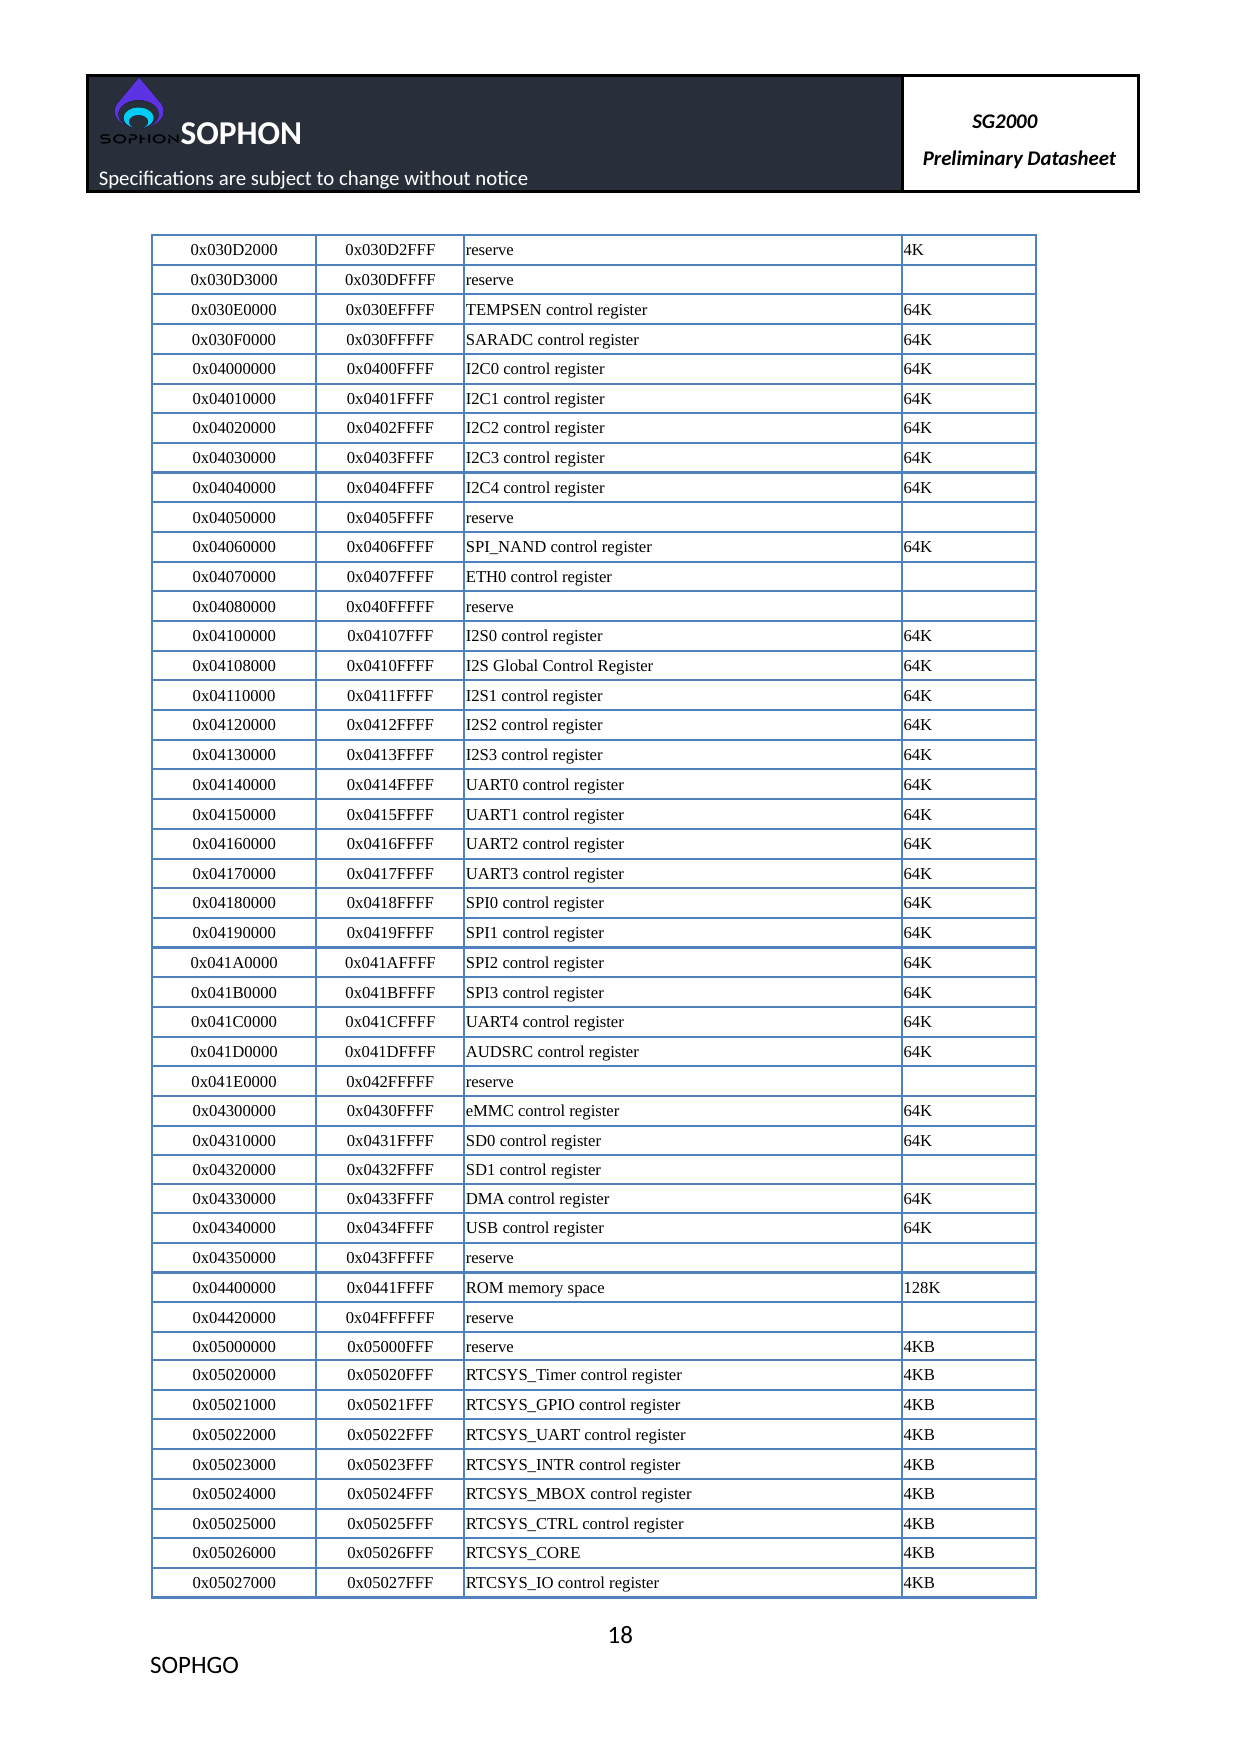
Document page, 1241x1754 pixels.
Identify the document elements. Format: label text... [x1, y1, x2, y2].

table_cell 0x04190000 [153, 919, 315, 946]
table_cell UART4 control register [465, 1008, 901, 1036]
table_cell I2C1 control register [465, 385, 901, 412]
table_cell I2S1 control register [465, 681, 901, 709]
table_cell 0x05024000 [153, 1480, 315, 1507]
table_cell RTCSYS_Timer control register [465, 1361, 901, 1389]
table_cell 4K [903, 236, 1035, 264]
table_cell 64K [903, 830, 1035, 857]
table_cell [903, 563, 1035, 590]
table_cell 0x030EFFFF [317, 295, 463, 323]
table_cell 0x042FFFFF [317, 1067, 463, 1095]
table_cell UART3 control register [465, 860, 901, 887]
table_cell 0x043FFFFF [317, 1244, 463, 1271]
table_cell 0x030E0000 [153, 295, 315, 323]
table_cell 64K [903, 978, 1035, 1006]
table_cell I2C2 control register [465, 414, 901, 442]
table_cell 0x04FFFFFF [317, 1303, 463, 1331]
table_cell 0x04150000 [153, 800, 315, 828]
table_cell [903, 592, 1035, 620]
table_cell 0x041B0000 [153, 978, 315, 1006]
table_cell 0x04108000 [153, 652, 315, 679]
table_cell reserve [465, 592, 901, 620]
table_cell I2S3 control register [465, 741, 901, 768]
table_cell 0x0414FFFF [317, 770, 463, 798]
table_cell 0x0407FFFF [317, 563, 463, 590]
table_cell UART0 control register [465, 770, 901, 798]
table_cell 4KB [903, 1450, 1035, 1478]
table_cell 0x04350000 [153, 1244, 315, 1271]
table_cell 0x030D2FFF [317, 236, 463, 264]
table_cell 64K [903, 1097, 1035, 1124]
table_cell TEMPSEN control register [465, 295, 901, 323]
table_cell 64K [903, 533, 1035, 561]
table_cell 0x04120000 [153, 711, 315, 739]
table_cell 0x04060000 [153, 533, 315, 561]
table_cell 0x04030000 [153, 444, 315, 471]
table_cell RTCSYS_MBOX control register [465, 1480, 901, 1507]
table_cell SPI2 control register [465, 949, 901, 976]
table_cell eMMC control register [465, 1097, 901, 1124]
table_cell 0x05024FFF [317, 1480, 463, 1507]
table_cell 0x0411FFFF [317, 681, 463, 709]
table_cell 0x04300000 [153, 1097, 315, 1124]
table_cell 64K [903, 1185, 1035, 1212]
table_cell 0x0401FFFF [317, 385, 463, 412]
table_cell 0x05023FFF [317, 1450, 463, 1478]
table_cell 0x05000000 [153, 1333, 315, 1359]
table_cell 64K [903, 889, 1035, 917]
table_cell 4KB [903, 1539, 1035, 1567]
table_cell 0x030D2000 [153, 236, 315, 264]
table_cell 0x030DFFFF [317, 266, 463, 293]
table_cell 64K [903, 444, 1035, 471]
table_cell 64K [903, 652, 1035, 679]
table_cell 0x04010000 [153, 385, 315, 412]
table_cell 0x041A0000 [153, 949, 315, 976]
table_cell I2C3 control register [465, 444, 901, 471]
table_cell [903, 266, 1035, 293]
table_cell 0x0430FFFF [317, 1097, 463, 1124]
table_cell 4KB [903, 1420, 1035, 1448]
table_cell 0x030F0000 [153, 325, 315, 353]
table_cell [903, 1244, 1035, 1271]
table_cell 0x040FFFFF [317, 592, 463, 620]
table_cell 64K [903, 622, 1035, 649]
table_cell reserve [465, 266, 901, 293]
table_cell 0x04160000 [153, 830, 315, 857]
table_cell RTCSYS_CTRL control register [465, 1510, 901, 1537]
table_cell SPI0 control register [465, 889, 901, 917]
table_cell 0x04050000 [153, 503, 315, 531]
table_cell 0x0434FFFF [317, 1214, 463, 1242]
table_cell 64K [903, 414, 1035, 442]
picture [98, 77, 181, 145]
table_cell 0x04140000 [153, 770, 315, 798]
table_cell 64K [903, 1127, 1035, 1154]
table_cell 0x04400000 [153, 1274, 315, 1301]
table_cell 0x05025FFF [317, 1510, 463, 1537]
table_cell reserve [465, 1333, 901, 1359]
table_cell RTCSYS_IO control register [465, 1569, 901, 1596]
table_cell 128K [903, 1274, 1035, 1301]
table_cell 0x04000000 [153, 355, 315, 382]
table_cell 0x0402FFFF [317, 414, 463, 442]
table_cell 0x0410FFFF [317, 652, 463, 679]
table_cell SPI3 control register [465, 978, 901, 1006]
table_cell 0x04420000 [153, 1303, 315, 1331]
table_cell 64K [903, 385, 1035, 412]
table_cell 0x04100000 [153, 622, 315, 649]
table_cell 0x030D3000 [153, 266, 315, 293]
table_cell ETH0 control register [465, 563, 901, 590]
table_cell 0x05022FFF [317, 1420, 463, 1448]
table_cell 0x04170000 [153, 860, 315, 887]
table_cell 0x04020000 [153, 414, 315, 442]
table_cell 0x05027FFF [317, 1569, 463, 1596]
table_cell 0x05023000 [153, 1450, 315, 1478]
table_cell 0x04130000 [153, 741, 315, 768]
table_cell 64K [903, 295, 1035, 323]
table_cell 0x05026FFF [317, 1539, 463, 1567]
table_cell I2C0 control register [465, 355, 901, 382]
table_cell USB control register [465, 1214, 901, 1242]
table_cell 0x0417FFFF [317, 860, 463, 887]
table_cell UART1 control register [465, 800, 901, 828]
table_cell RTCSYS_GPIO control register [465, 1391, 901, 1418]
table_cell 4KB [903, 1391, 1035, 1418]
table_cell 4KB [903, 1510, 1035, 1537]
table_cell RTCSYS_UART control register [465, 1420, 901, 1448]
table_cell [903, 503, 1035, 531]
table_cell 0x0416FFFF [317, 830, 463, 857]
table_cell 0x041CFFFF [317, 1008, 463, 1036]
table_cell 0x04340000 [153, 1214, 315, 1242]
table_cell 64K [903, 800, 1035, 828]
table_cell 0x041C0000 [153, 1008, 315, 1036]
table_cell 0x04310000 [153, 1127, 315, 1154]
table_cell 0x05025000 [153, 1510, 315, 1537]
table_cell I2S0 control register [465, 622, 901, 649]
table_cell 0x04040000 [153, 474, 315, 501]
table_cell 0x0403FFFF [317, 444, 463, 471]
table_cell reserve [465, 503, 901, 531]
table_cell 64K [903, 325, 1035, 353]
table_cell 0x05022000 [153, 1420, 315, 1448]
table_cell I2C4 control register [465, 474, 901, 501]
table_cell 4KB [903, 1333, 1035, 1359]
table_cell SD1 control register [465, 1156, 901, 1182]
table_cell 0x0400FFFF [317, 355, 463, 382]
table_cell 0x0413FFFF [317, 741, 463, 768]
table_cell 0x05021FFF [317, 1391, 463, 1418]
table_cell reserve [465, 1303, 901, 1331]
table_cell 0x030FFFFF [317, 325, 463, 353]
table_cell 64K [903, 770, 1035, 798]
table_cell 0x05021000 [153, 1391, 315, 1418]
table_cell AUDSRC control register [465, 1038, 901, 1065]
table_cell UART2 control register [465, 830, 901, 857]
table_cell 0x041D0000 [153, 1038, 315, 1065]
table_cell 64K [903, 949, 1035, 976]
table_cell 4KB [903, 1361, 1035, 1389]
table_cell 64K [903, 1038, 1035, 1065]
table_cell 0x05000FFF [317, 1333, 463, 1359]
table_cell 0x04070000 [153, 563, 315, 590]
table_cell I2S Global Control Register [465, 652, 901, 679]
table_cell 64K [903, 681, 1035, 709]
table_cell 0x04330000 [153, 1185, 315, 1212]
table_cell 4KB [903, 1480, 1035, 1507]
table_cell 0x05026000 [153, 1539, 315, 1567]
table_cell 64K [903, 474, 1035, 501]
table_cell 0x04080000 [153, 592, 315, 620]
table_cell 0x041E0000 [153, 1067, 315, 1095]
table_cell RTCSYS_INTR control register [465, 1450, 901, 1478]
table_cell 0x0419FFFF [317, 919, 463, 946]
table_cell RTCSYS_CORE [465, 1539, 901, 1567]
table_cell 64K [903, 355, 1035, 382]
table_cell reserve [465, 1244, 901, 1271]
table_cell 4KB [903, 1569, 1035, 1596]
table_cell 64K [903, 860, 1035, 887]
table_cell 64K [903, 711, 1035, 739]
table_cell reserve [465, 1067, 901, 1095]
table_cell 0x041DFFFF [317, 1038, 463, 1065]
table_cell 0x04180000 [153, 889, 315, 917]
table_cell SPI1 control register [465, 919, 901, 946]
table_cell 64K [903, 1008, 1035, 1036]
table_cell 64K [903, 1214, 1035, 1242]
table_cell ROM memory space [465, 1274, 901, 1301]
table_cell 0x04110000 [153, 681, 315, 709]
table_cell 0x05020FFF [317, 1361, 463, 1389]
table_cell 0x05027000 [153, 1569, 315, 1596]
table_cell [903, 1067, 1035, 1095]
table_cell 0x0404FFFF [317, 474, 463, 501]
table_cell 64K [903, 919, 1035, 946]
table_cell 0x0418FFFF [317, 889, 463, 917]
table_cell 0x0431FFFF [317, 1127, 463, 1154]
table_cell [903, 1156, 1035, 1182]
table_cell 0x0405FFFF [317, 503, 463, 531]
table_cell [903, 1303, 1035, 1331]
table_cell 0x0406FFFF [317, 533, 463, 561]
table_cell SD0 control register [465, 1127, 901, 1154]
table_cell reserve [465, 236, 901, 264]
table_cell 0x04320000 [153, 1156, 315, 1182]
table_cell SPI_NAND control register [465, 533, 901, 561]
table_cell 0x0412FFFF [317, 711, 463, 739]
table_cell 0x05020000 [153, 1361, 315, 1389]
table_cell DMA control register [465, 1185, 901, 1212]
table_cell 0x0433FFFF [317, 1185, 463, 1212]
table_cell I2S2 control register [465, 711, 901, 739]
table_cell 0x041BFFFF [317, 978, 463, 1006]
table_cell 0x04107FFF [317, 622, 463, 649]
table_cell 0x0432FFFF [317, 1156, 463, 1182]
table_cell SARADC control register [465, 325, 901, 353]
table_cell 0x041AFFFF [317, 949, 463, 976]
table_cell 64K [903, 741, 1035, 768]
table_cell 0x0441FFFF [317, 1274, 463, 1301]
table_cell 0x0415FFFF [317, 800, 463, 828]
